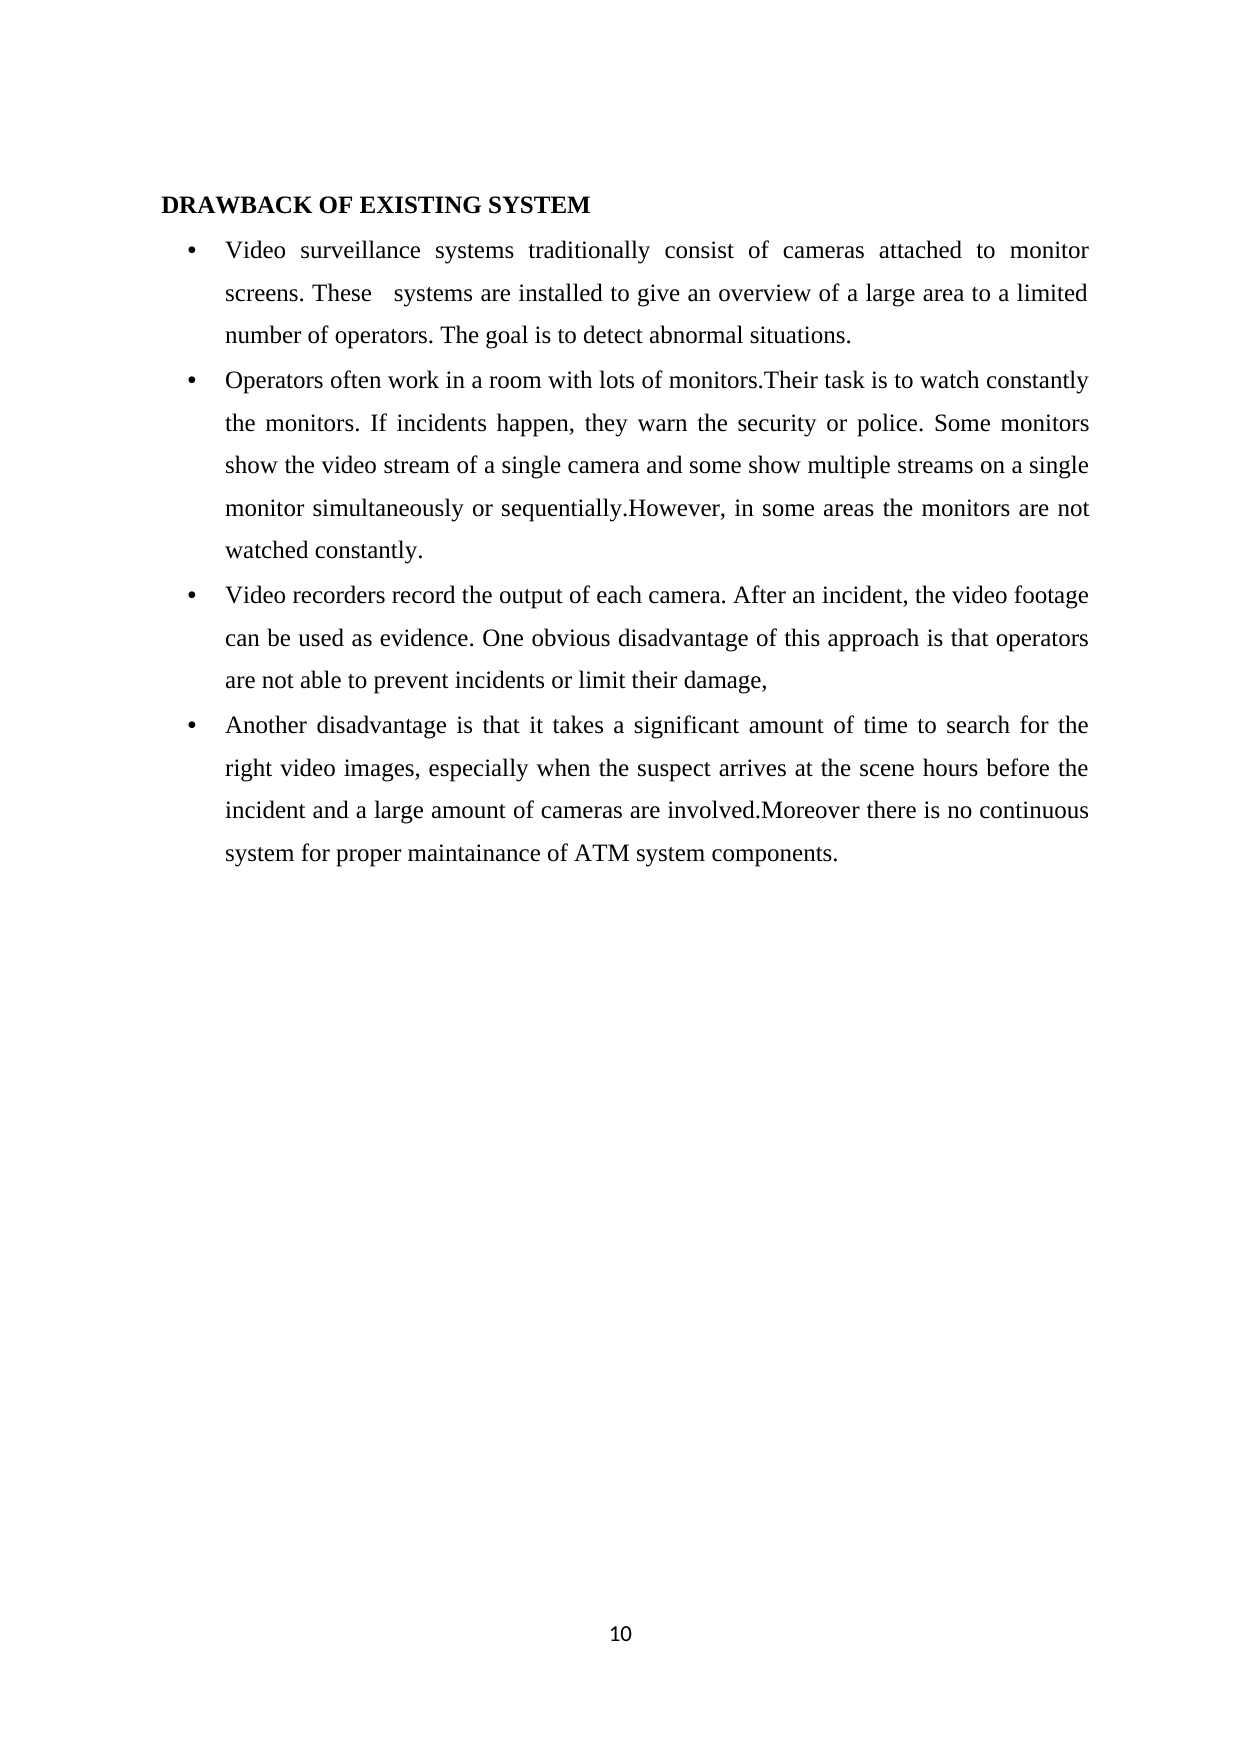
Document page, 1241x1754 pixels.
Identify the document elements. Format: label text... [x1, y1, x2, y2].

list Video recorders record the output of each camera. After an incident, the video footage can be used as evidence. One obvious disadvantage of this approach is that operators are not able to prevent incidents or limit their damage, [187, 580, 1090, 694]
list Another disadvantage is that it takes a significant amount of time to search for the right video images, especially when the suspect arrives at the scene hours before the incident and a large amount of cameras are involved.Moreover there is no continuous system for proper maintainance of ATM system components. [187, 711, 1090, 867]
list Video surveillance systems traditionally consist of cameras attached to monitor screens. These systems are installed to give an overview of a large area to a limited number of operators. The goal is to detect abnormal situations. [187, 235, 1090, 349]
subtitle DRAWBACK OF EXISTING SYSTEM [148, 190, 1240, 219]
list Operators often work in a room with lots of monitors.Their task is to watch constantly the monitors. If incidents happen, they warn the security or police. Some monitors show the video stream of a single camera and some show multiple streams on a single monitor simultaneously or sequentially.However, in some areas the monitors are not watched constantly. [187, 365, 1090, 564]
